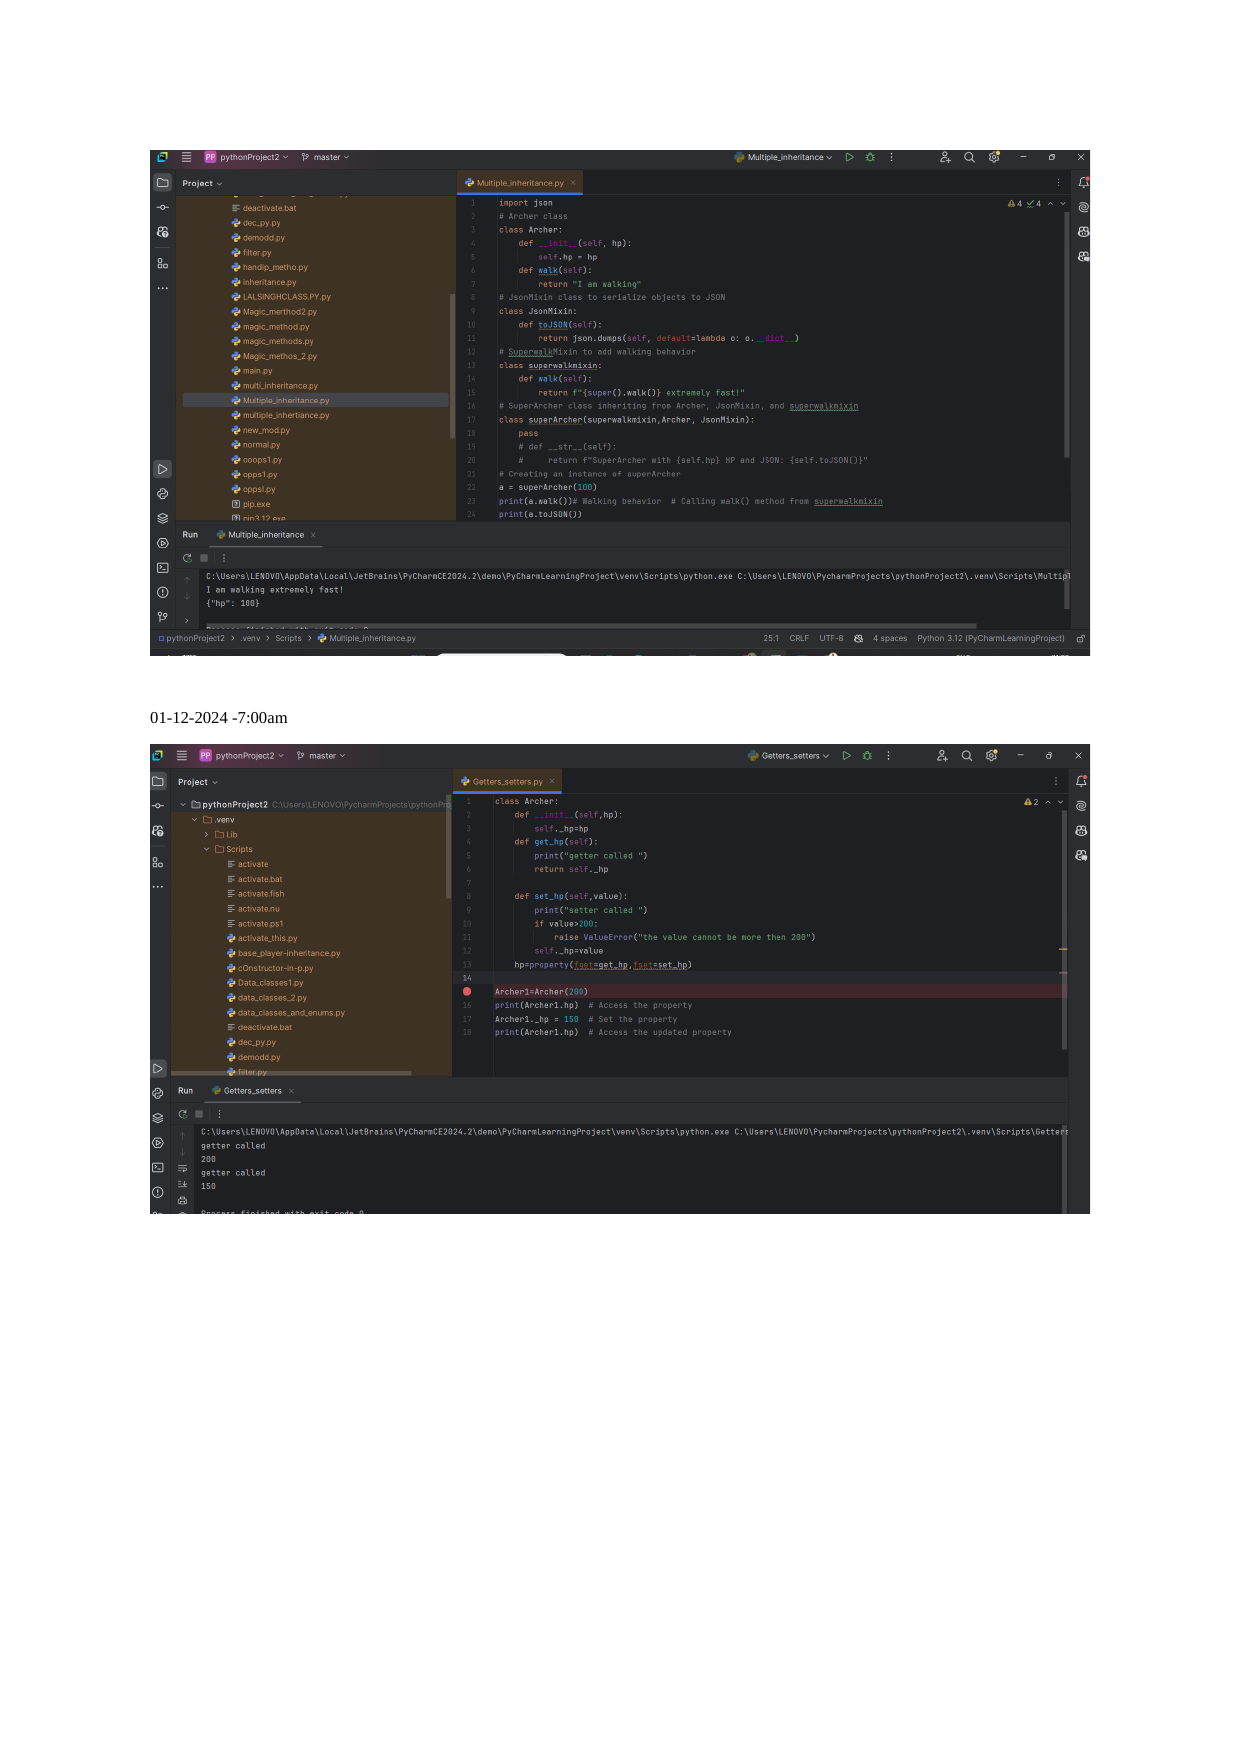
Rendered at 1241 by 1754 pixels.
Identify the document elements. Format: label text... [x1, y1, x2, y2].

text 01-12-2024 -7:00am [150, 708, 1090, 727]
picture [150, 744, 1091, 1214]
picture [150, 150, 1091, 656]
